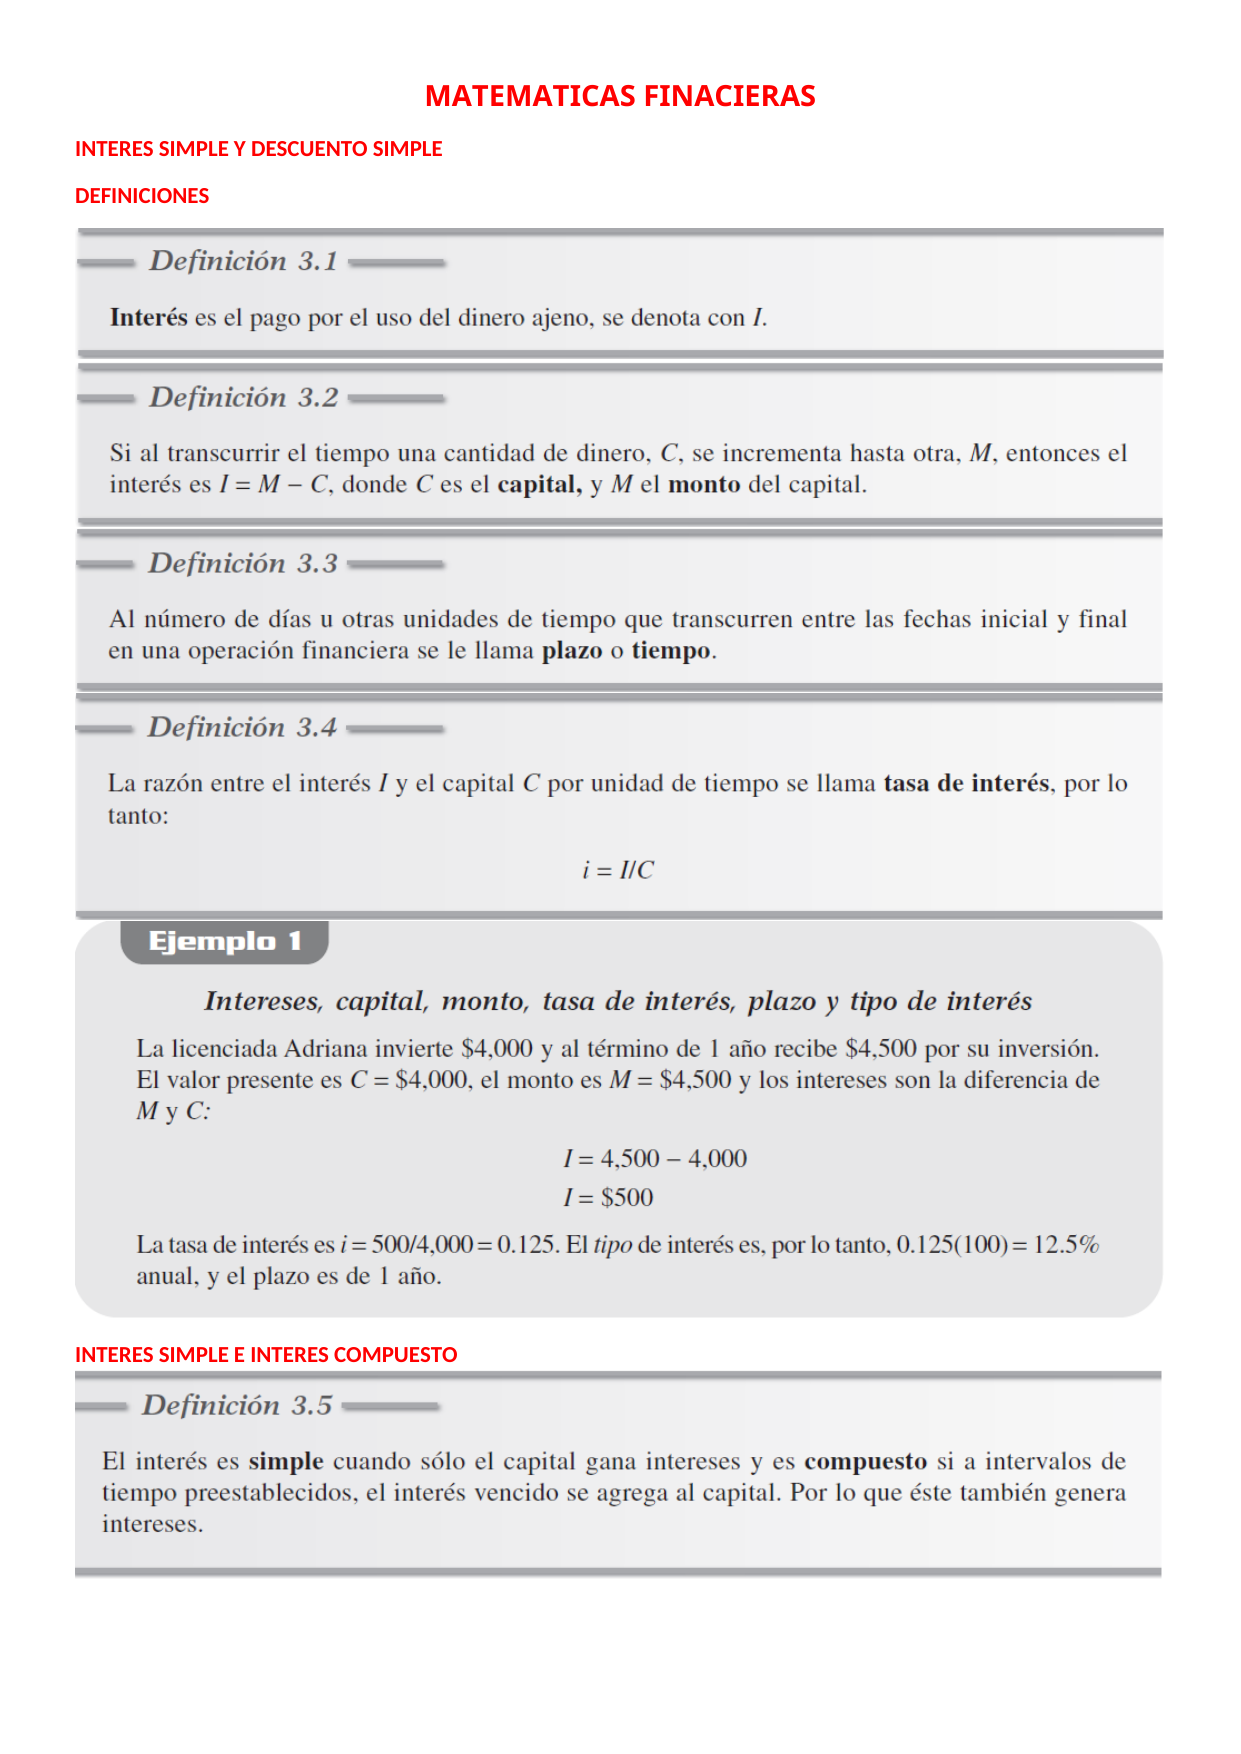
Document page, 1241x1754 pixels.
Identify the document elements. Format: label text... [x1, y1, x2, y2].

picture [75, 528, 1166, 692]
picture [75, 1370, 1166, 1579]
text INTERES SIMPLE Y DESCUENTO SIMPLE [75, 134, 1165, 162]
text INTERES SIMPLE E INTERES COMPUESTO [75, 1340, 1165, 1370]
picture [75, 693, 1166, 920]
text DEFINICIONES [75, 181, 1165, 209]
picture [75, 228, 1166, 359]
text MATEMATICAS FINACIERAS [75, 75, 1165, 115]
picture [75, 921, 1166, 1322]
picture [75, 361, 1166, 527]
